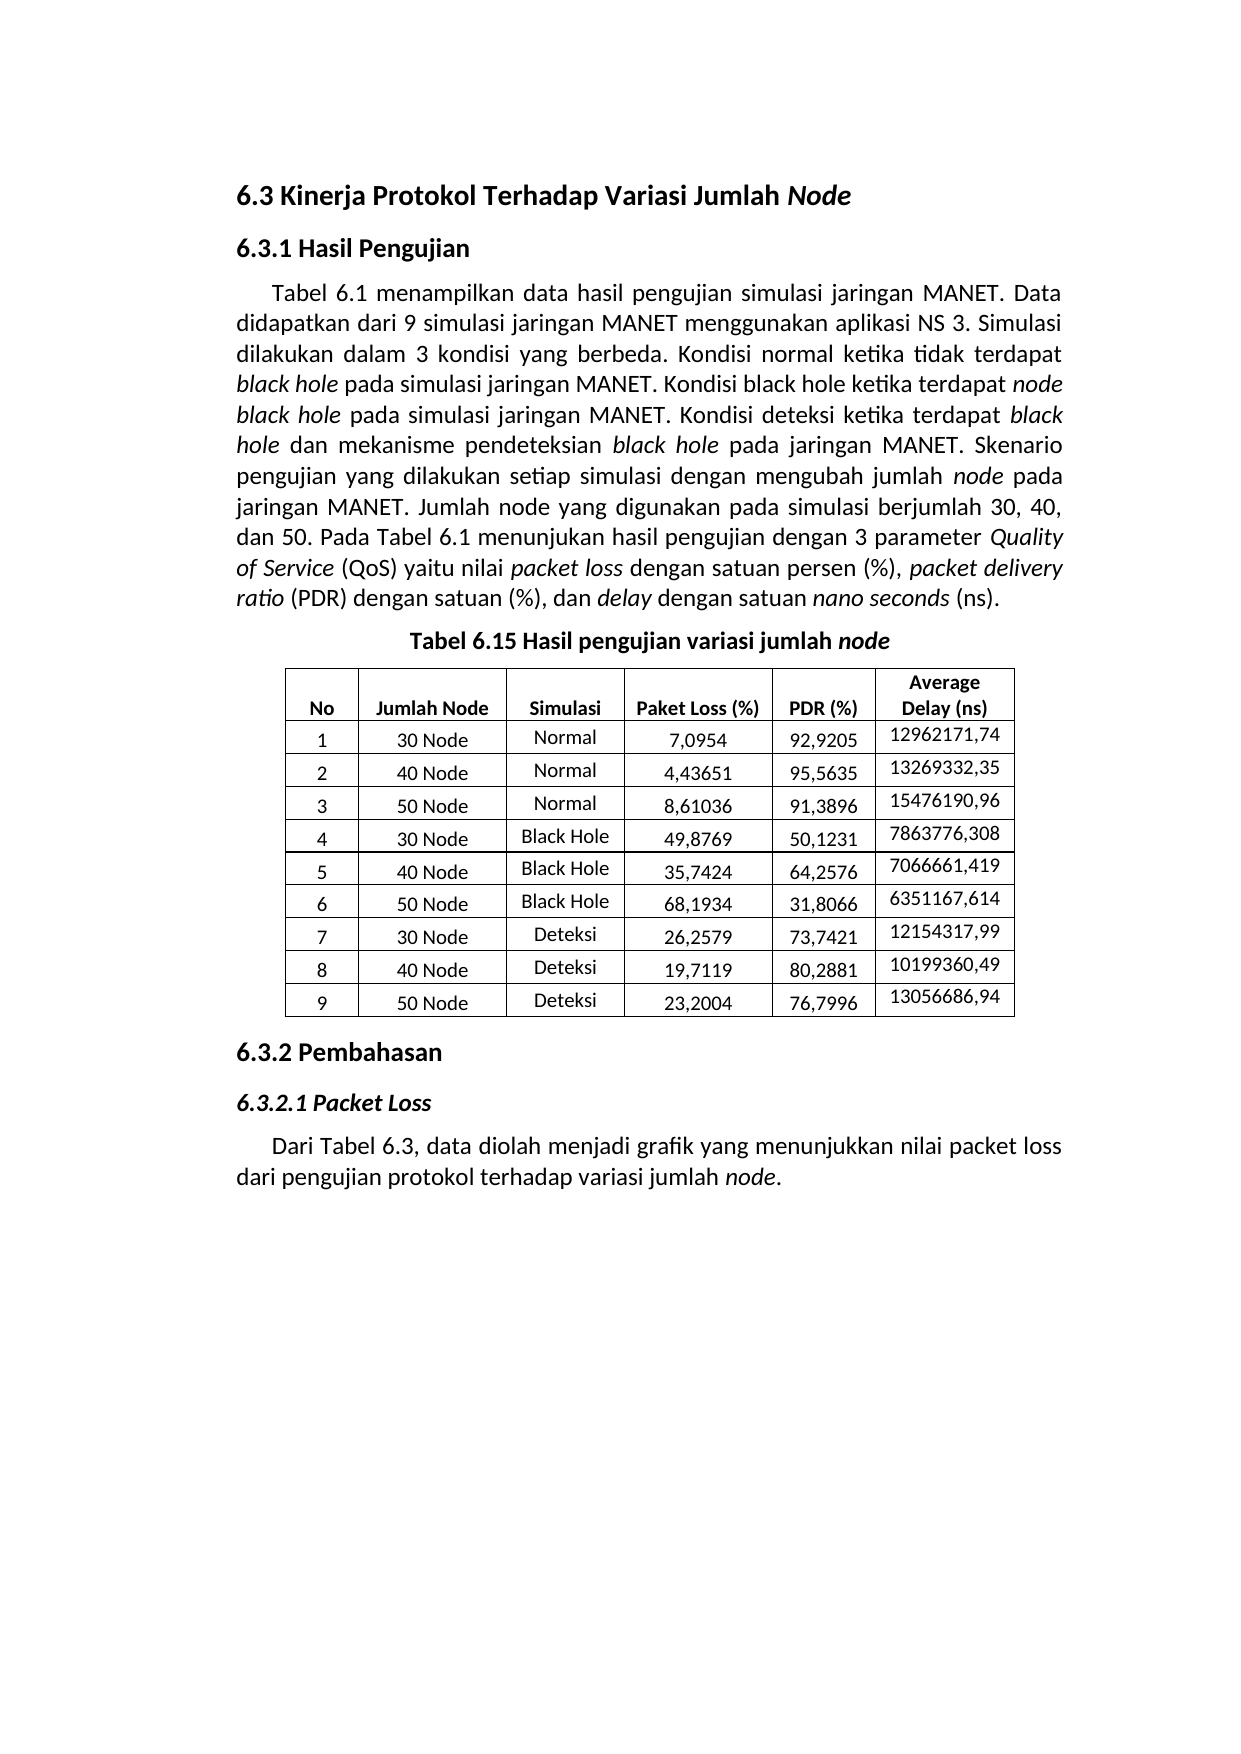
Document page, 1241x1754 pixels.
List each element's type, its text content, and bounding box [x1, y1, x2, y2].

table_cell Deteksi [507, 984, 624, 1016]
table_cell 40 Node [359, 754, 506, 786]
subtitle Kinerja Protokol Terhadap Variasi Jumlah Node [236, 177, 1063, 213]
table_cell 6 [286, 885, 358, 917]
table_cell 35,7424 [625, 853, 772, 884]
table_cell 91,3896 [773, 787, 875, 819]
text Dari Tabel 6.3, data diolah menjadi grafik yang menunjukkan nilai packet loss dari pengujian protokol terhadap variasi jumlah node. [236, 1130, 1063, 1191]
table_cell Deteksi [507, 951, 624, 983]
table_header Jumlah Node [359, 669, 506, 720]
table_cell 8 [286, 951, 358, 983]
table_cell 13269332,35 [876, 754, 1014, 786]
table_cell 15476190,96 [876, 787, 1014, 819]
table_cell 7 [286, 918, 358, 950]
table_header PDR (%) [773, 669, 875, 720]
table_cell 73,7421 [773, 918, 875, 950]
table_cell 5 [286, 853, 358, 884]
subtitle Pembahasan [236, 1035, 1063, 1068]
table_cell Normal [507, 754, 624, 786]
subtitle Hasil Pengujian [236, 232, 1063, 264]
text Tabel 6.1 menampilkan data hasil pengujian simulasi jaringan MANET. Data didapatkan dari 9 simulasi jaringan MANET menggunakan aplikasi NS 3. Simulasi dilakukan dalam 3 kondisi yang berbeda. Kondisi normal ketika tidak terdapat black hole pada simulasi jaringan MANET. Kondisi black hole ketika terdapat node black hole pada simulasi jaringan MANET. Kondisi deteksi ketika terdapat black hole dan mekanisme pendeteksian black hole pada jaringan MANET. Skenario pengujian yang dilakukan setiap simulasi dengan mengubah jumlah node pada jaringan MANET. Jumlah node yang digunakan pada simulasi berjumlah 30, 40, dan 50. Pada Tabel 6.1 menunjukan hasil pengujian dengan 3 parameter Quality of Service (QoS) yaitu nilai packet loss dengan satuan persen (%), packet delivery ratio (PDR) dengan satuan (%), dan delay dengan satuan nano seconds (ns). [236, 277, 1063, 613]
table_cell 50 Node [359, 885, 506, 917]
table_cell 50,1231 [773, 820, 875, 851]
table_cell 95,5635 [773, 754, 875, 786]
table_cell 26,2579 [625, 918, 772, 950]
table_cell 80,2881 [773, 951, 875, 983]
table_cell 49,8769 [625, 820, 772, 851]
table_cell 7066661,419 [876, 853, 1014, 884]
table_cell 50 Node [359, 787, 506, 819]
table_cell Black Hole [507, 885, 624, 917]
table_cell 1 [286, 721, 358, 753]
table_cell 23,2004 [625, 984, 772, 1016]
table_cell 12962171,74 [876, 721, 1014, 753]
table_cell Black Hole [507, 853, 624, 884]
table_cell 10199360,49 [876, 951, 1014, 983]
table_cell 30 Node [359, 918, 506, 950]
table_cell 30 Node [359, 820, 506, 851]
table_cell 7,0954 [625, 721, 772, 753]
table_header Paket Loss (%) [625, 669, 772, 720]
table_cell Normal [507, 721, 624, 753]
table_cell 76,7996 [773, 984, 875, 1016]
table_header No [286, 669, 358, 720]
table_cell 40 Node [359, 853, 506, 884]
table_cell 30 Node [359, 721, 506, 753]
table_cell 31,8066 [773, 885, 875, 917]
table_cell 7863776,308 [876, 820, 1014, 851]
table_cell 3 [286, 787, 358, 819]
table_header Simulasi [507, 669, 624, 720]
table_cell Normal [507, 787, 624, 819]
table_cell Deteksi [507, 918, 624, 950]
table_cell 68,1934 [625, 885, 772, 917]
table_cell 4 [286, 820, 358, 851]
table_cell 92,9205 [773, 721, 875, 753]
table_cell 4,43651 [625, 754, 772, 786]
table_cell 12154317,99 [876, 918, 1014, 950]
table_cell 9 [286, 984, 358, 1016]
table_cell 6351167,614 [876, 885, 1014, 917]
table_cell Black Hole [507, 820, 624, 851]
table_cell 8,61036 [625, 787, 772, 819]
table_cell 2 [286, 754, 358, 786]
subtitle Packet Loss [236, 1087, 1063, 1118]
table_header Average Delay (ns) [876, 669, 1014, 720]
table_cell 50 Node [359, 984, 506, 1016]
table_cell 64,2576 [773, 853, 875, 884]
table_cell 40 Node [359, 951, 506, 983]
table_cell 19,7119 [625, 951, 772, 983]
table_cell 13056686,94 [876, 984, 1014, 1016]
